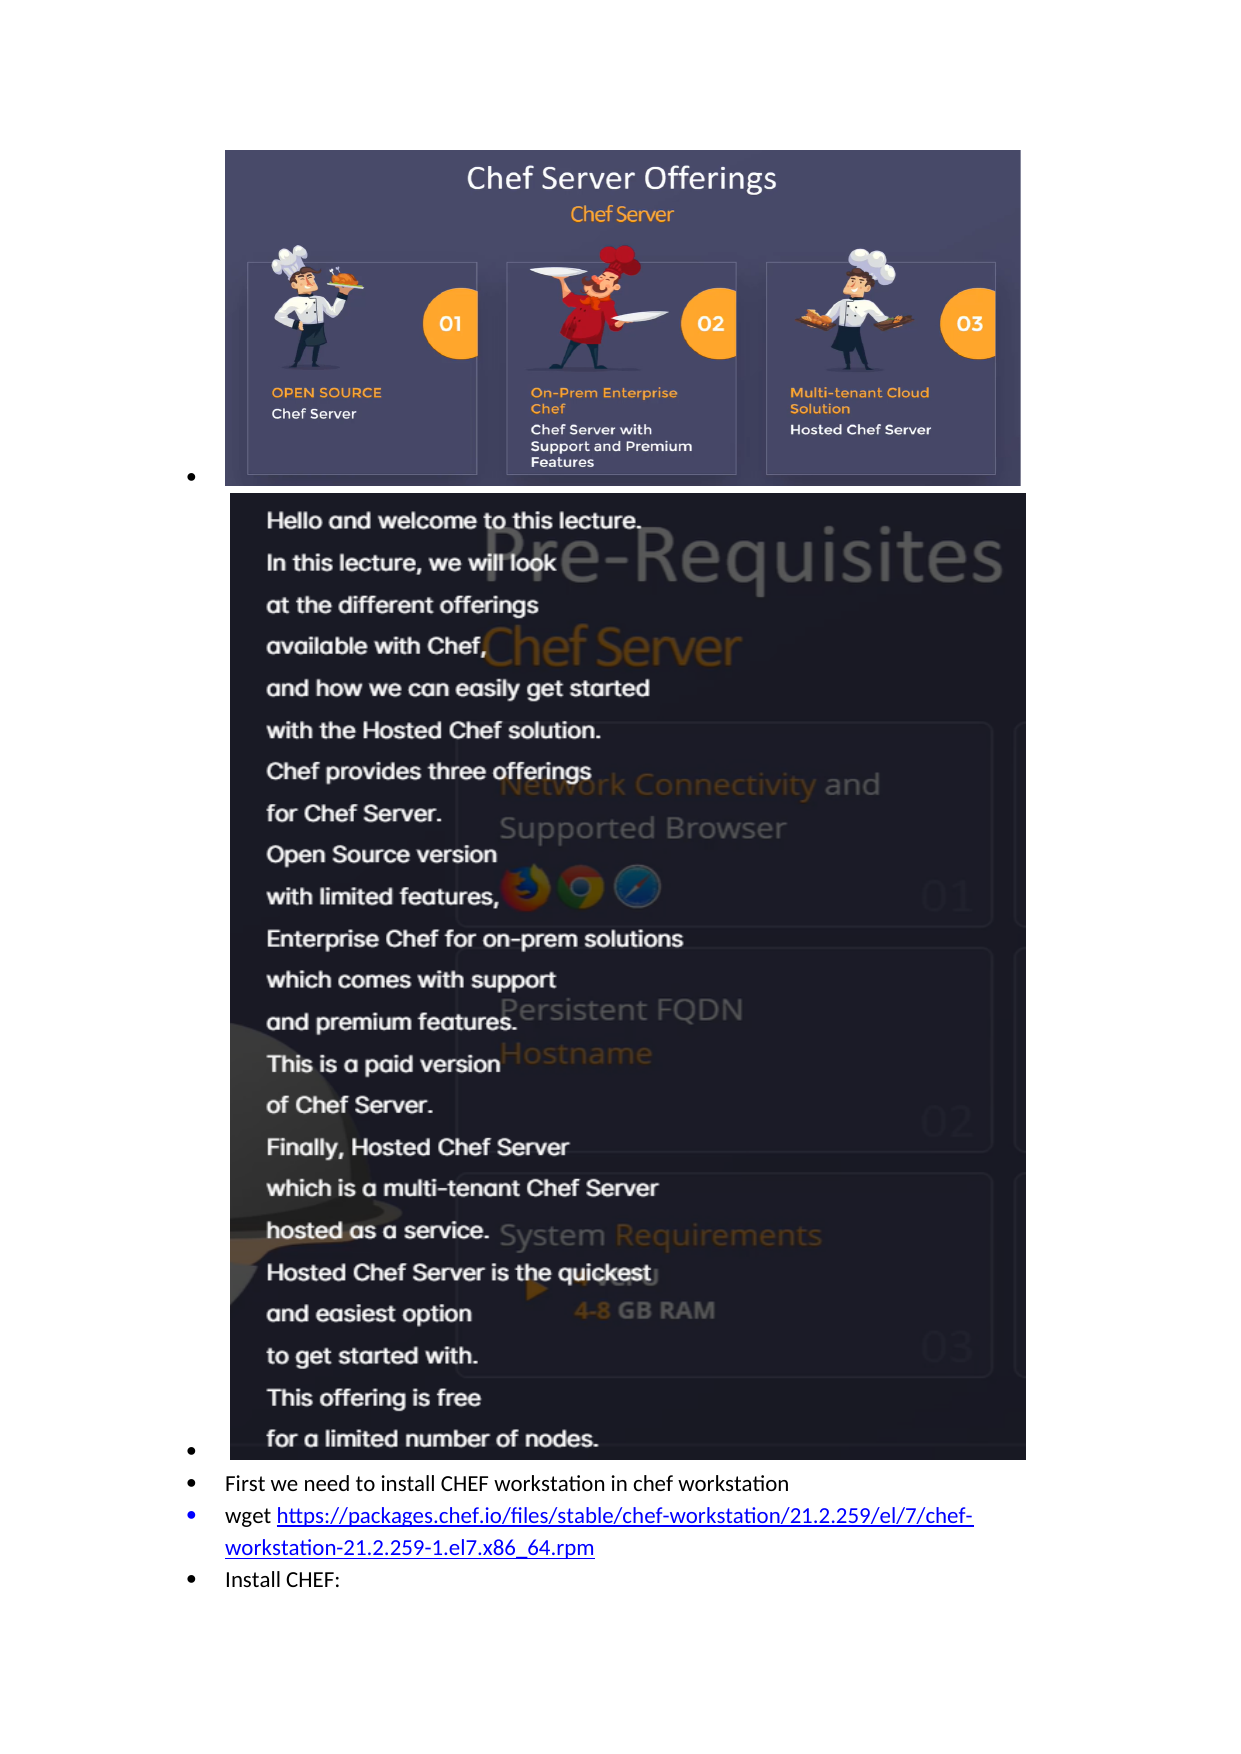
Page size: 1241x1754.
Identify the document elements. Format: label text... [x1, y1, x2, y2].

list wget https://packages.chef.io/files/stable/chef-workstation/21.2.259/el/7/chef-workstation-21.2.259-1.el7.x86_64.rpm [187, 1501, 1090, 1561]
list First we need to install CHEF workstation in chef workstation [187, 1469, 1090, 1497]
picture [225, 150, 1021, 486]
list Install CHEF: [187, 1566, 1090, 1594]
picture [230, 493, 1026, 1460]
